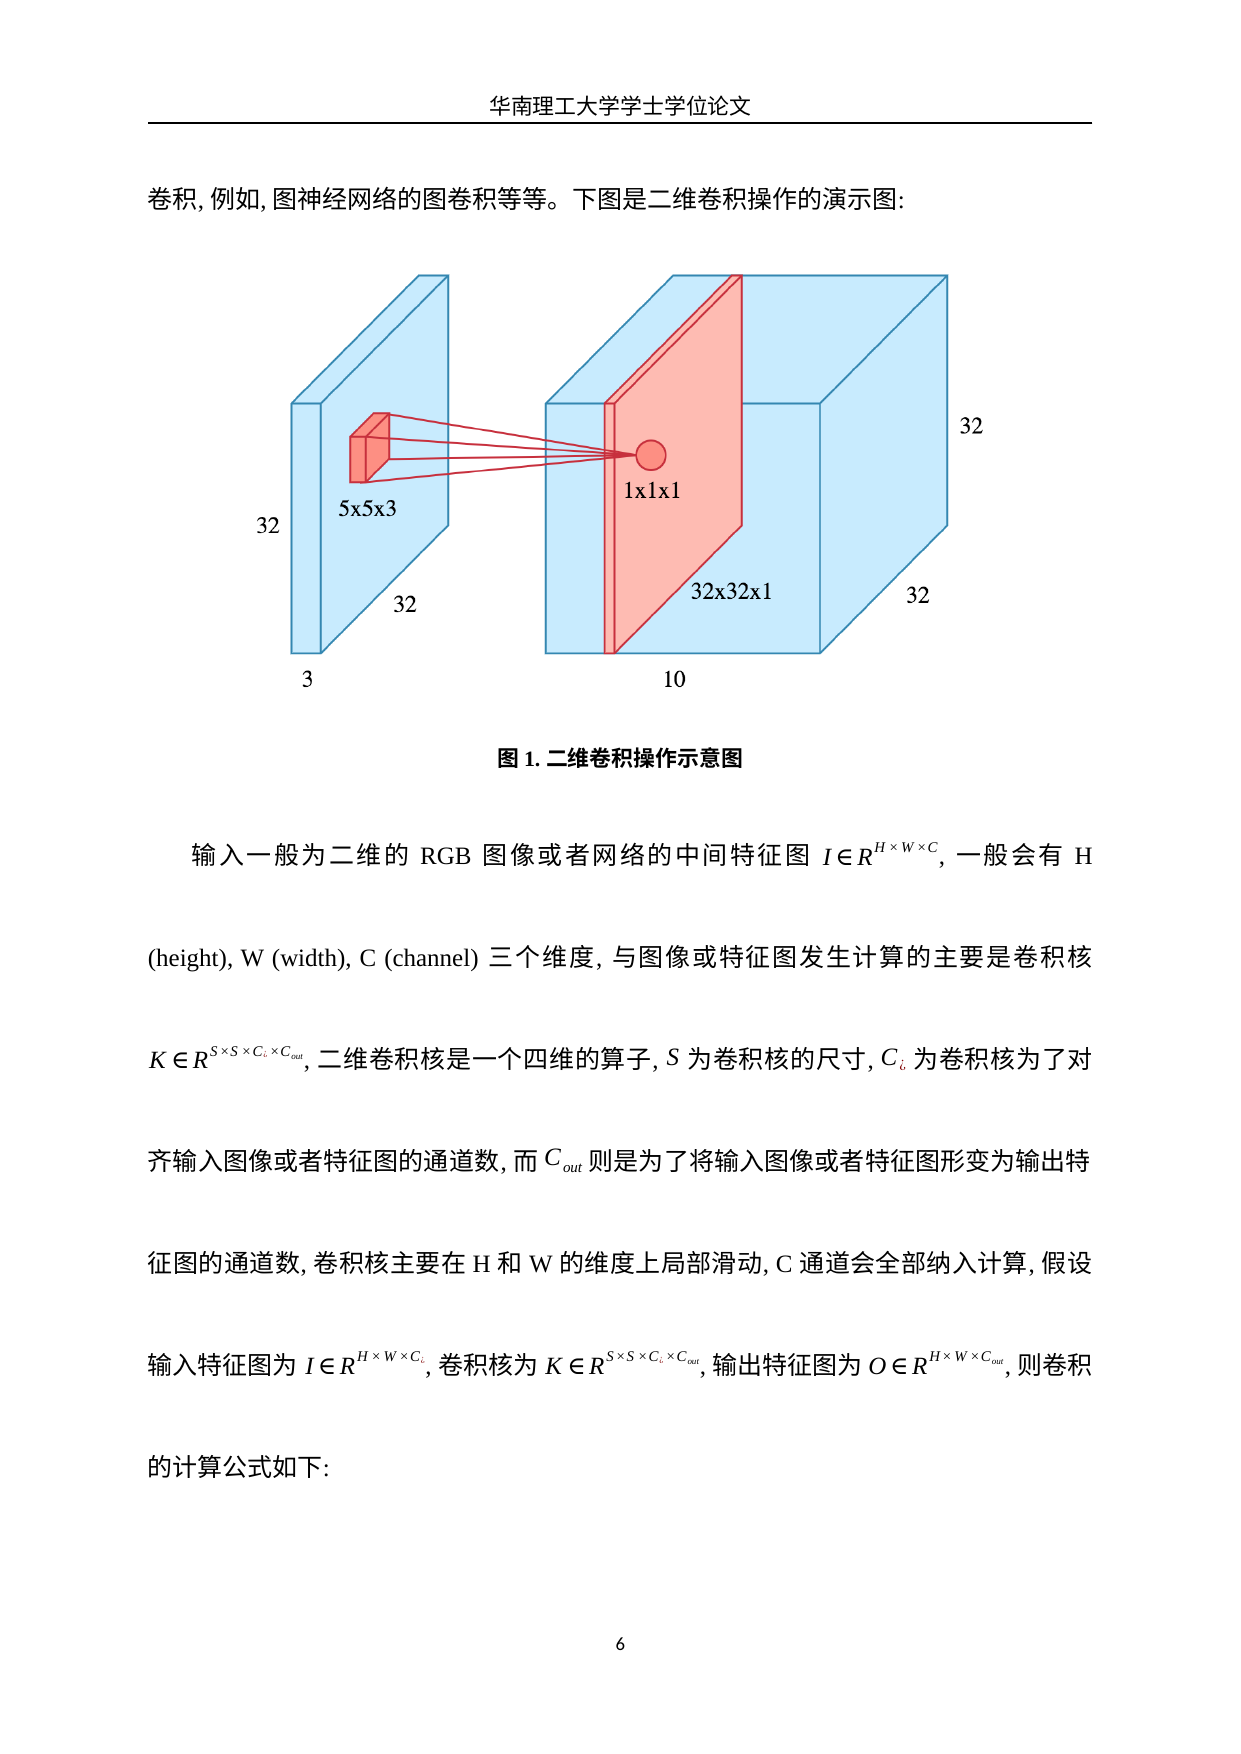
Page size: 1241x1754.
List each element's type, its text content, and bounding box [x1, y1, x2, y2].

text 输入一般为二维的 RGB 图像或者网络的中间特征图 , 一般会有 H (height), W (width), C (channel) 三个维度, 与图像或特征图发生计算的主要是卷积核 , 二维卷积核是一个四维的算子, 为卷积核的尺寸, 为卷积核为了对齐输入图像或者特征图的通道数, 而 则是为了将输入图像或者特征图形变为输出特征图的通道数, 卷积核主要在 H 和 W 的维度上局部滑动, C 通道会全部纳入计算, 假设输入特征图为 , 卷积核为 , 输出特征图为 , 则卷积的计算公式如下: [148, 820, 1092, 1499]
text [148, 164, 1092, 232]
text 图1. 二维卷积操作示意图 [148, 740, 1092, 774]
picture [250, 266, 990, 695]
